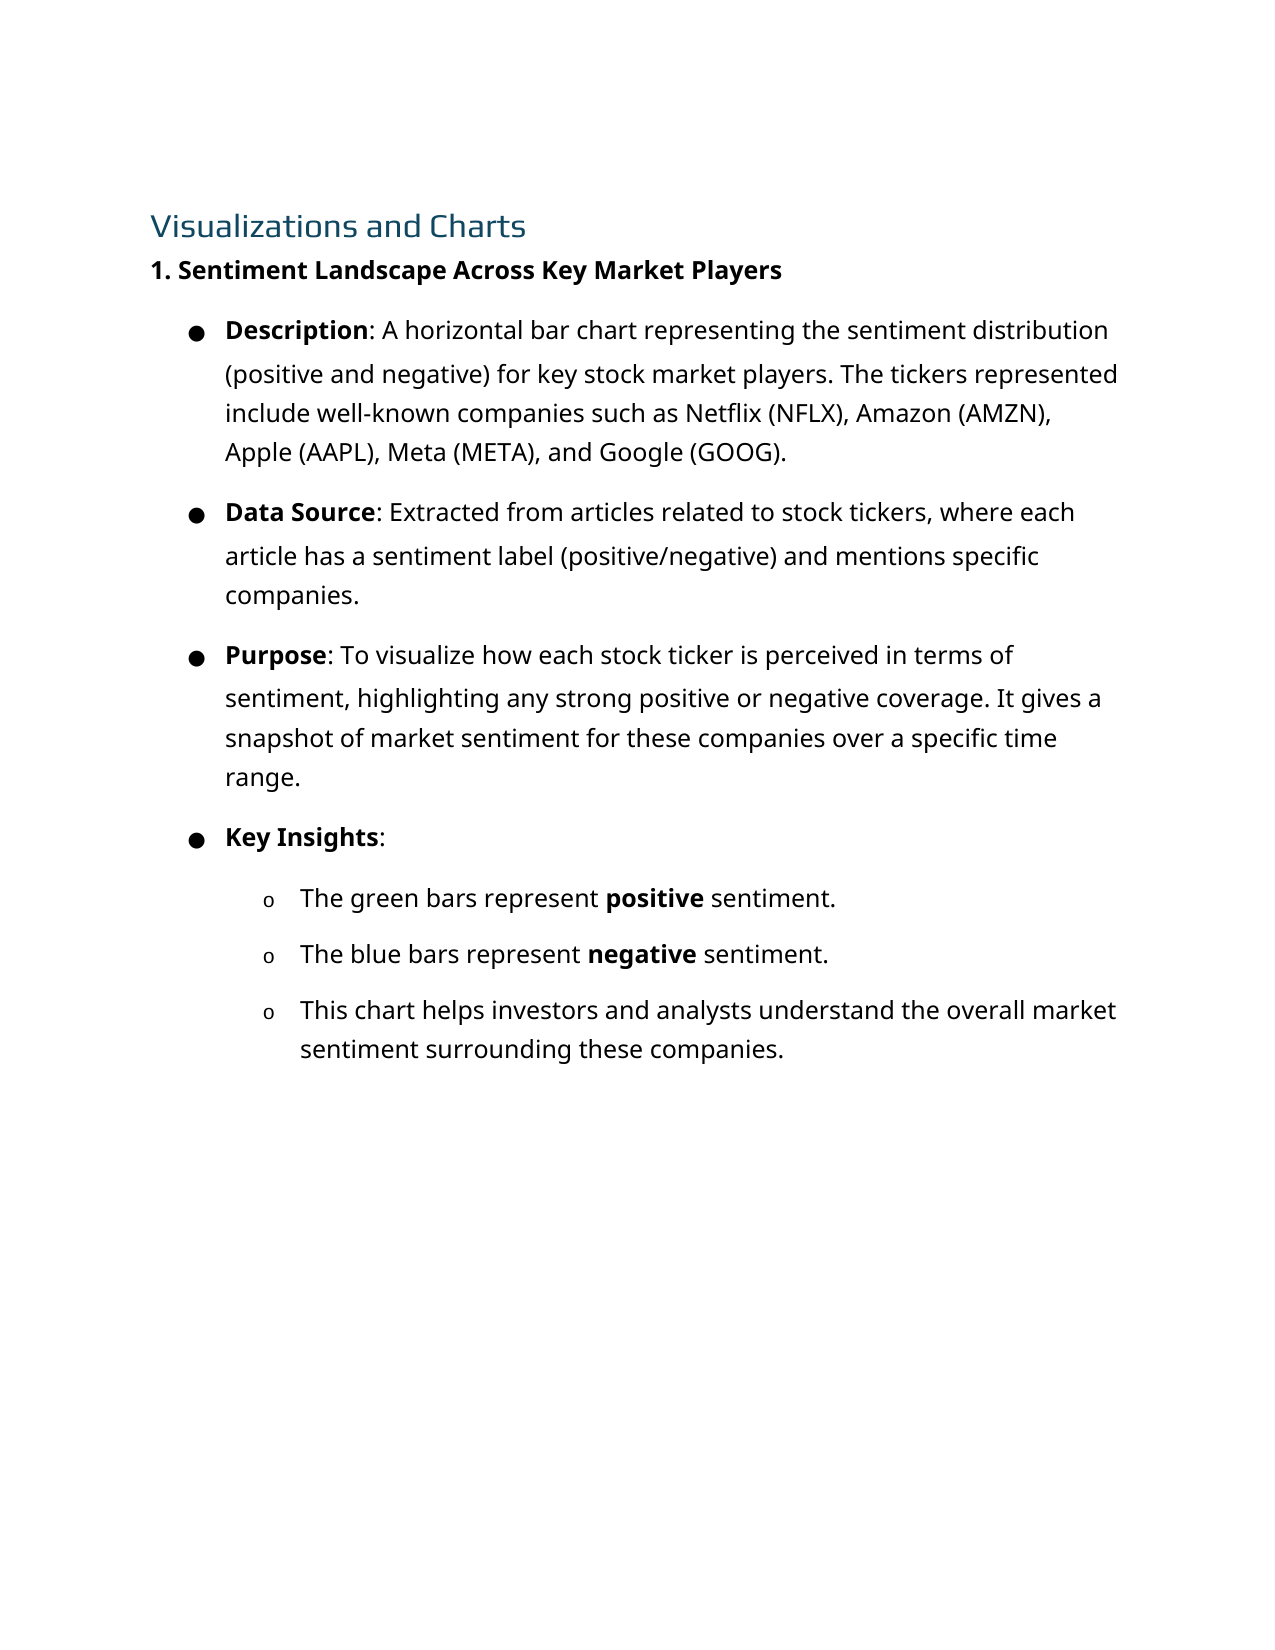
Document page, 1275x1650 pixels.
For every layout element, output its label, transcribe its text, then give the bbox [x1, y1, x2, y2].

text 1. Sentiment Landscape Across Key Market Players [150, 253, 1125, 287]
list Purpose: To visualize how each stock ticker is perceived in terms of sentiment, highlighting any strong positive or negative coverage. It gives a snapshot of market sentiment for these companies over a specific time range. [187, 633, 1125, 793]
list This chart helps investors and analysts understand the overall market sentiment surrounding these companies. [262, 993, 1125, 1066]
list The green bars represent positive sentiment. [262, 881, 1125, 915]
list The blue bars represent negative sentiment. [262, 937, 1125, 971]
list Data Source: Extracted from articles related to stock tickers, where each article has a sentiment label (positive/negative) and mentions specific companies. [187, 491, 1125, 612]
subtitle Visualizations and Charts [150, 206, 1125, 244]
list Key Insights: [187, 815, 1125, 858]
list Description: A horizontal bar chart representing the sentiment distribution (positive and negative) for key stock market players. The tickers represented include well-known companies such as Netflix (NFLX), Amazon (AMZN), Apple (AAPL), Meta (META), and Google (GOOG). [187, 308, 1125, 469]
